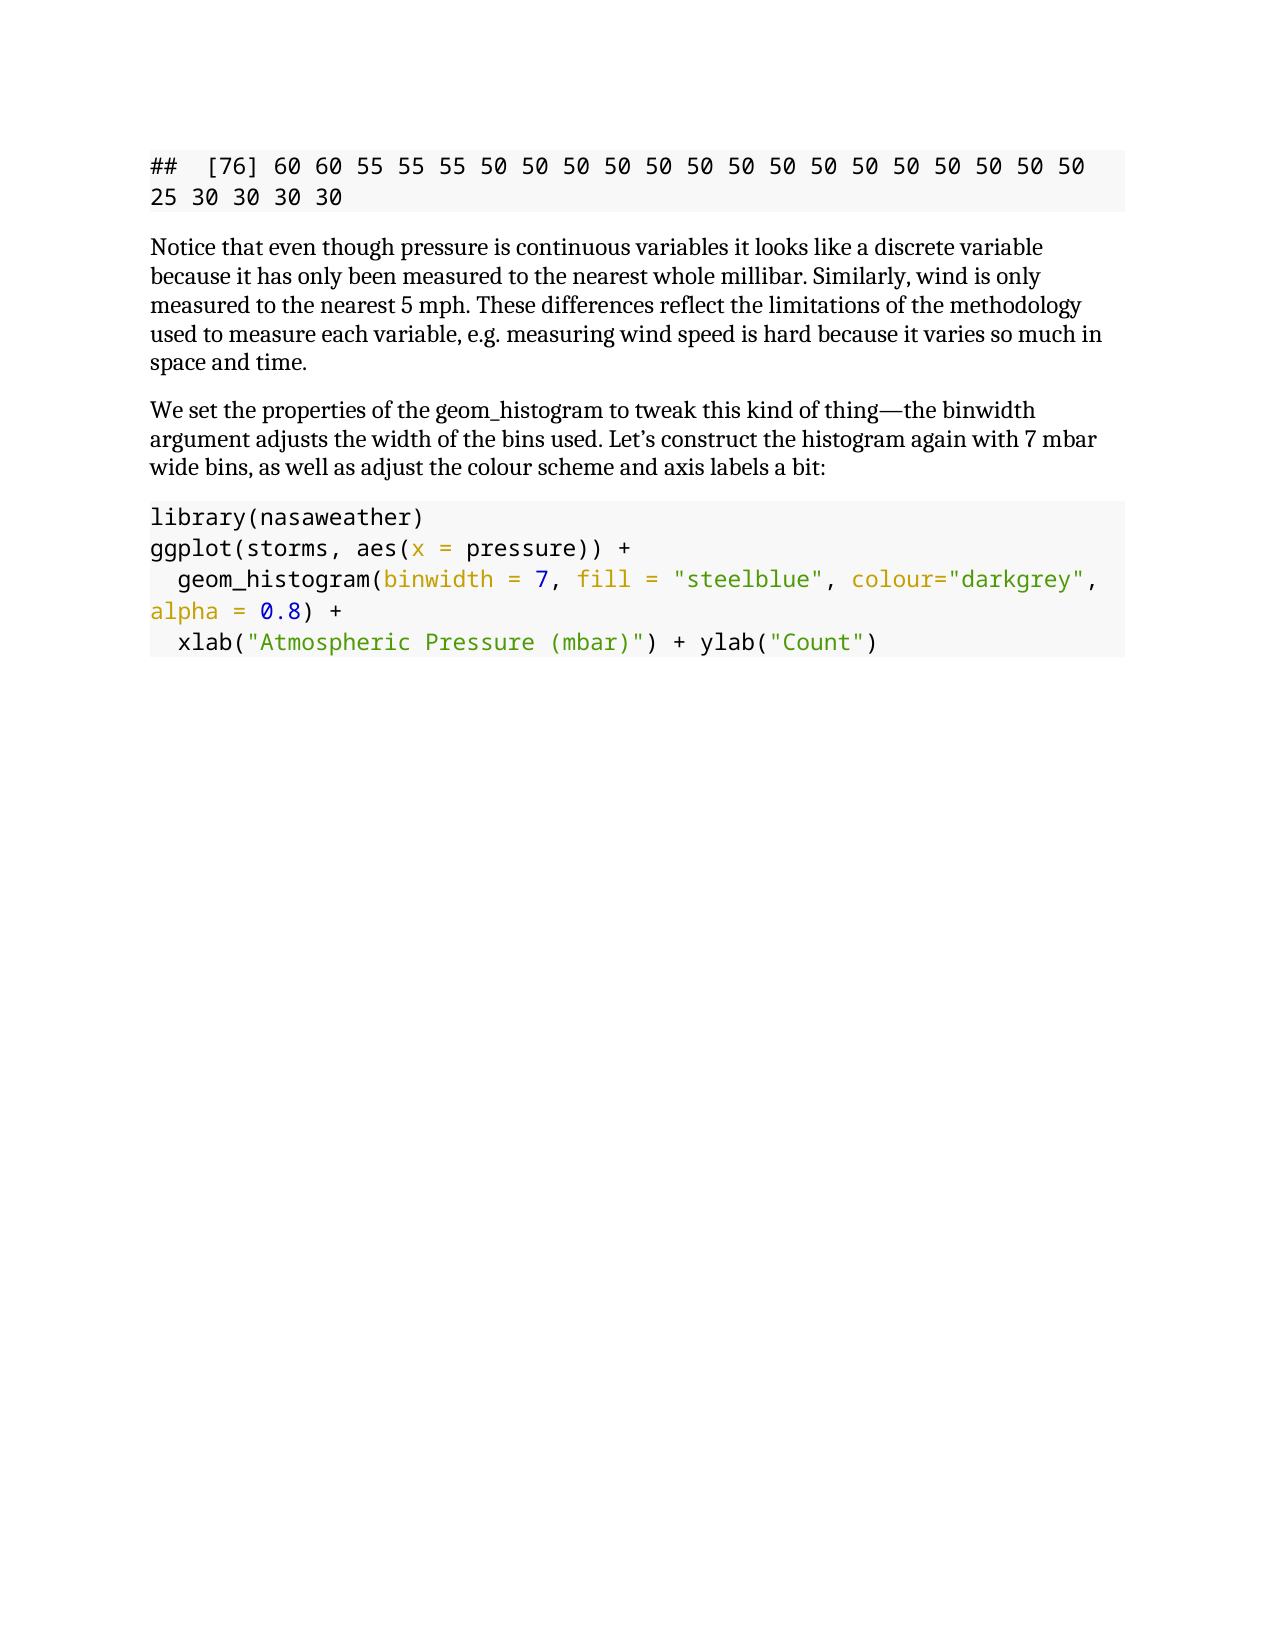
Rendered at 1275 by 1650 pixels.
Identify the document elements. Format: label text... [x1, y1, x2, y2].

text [150, 150, 1125, 212]
text We set the properties of the geom_histogram to tweak this kind of thing—the binwidth argument adjusts the width of the bins used. Let’s construct the histogram again with 7 mbar wide bins, as well as adjust the colour scheme and axis labels a bit: [150, 396, 1125, 482]
text Notice that even though pressure is continuous variables it looks like a discrete variable because it has only been measured to the nearest whole millibar. Similarly, wind is only measured to the nearest 5 mph. These differences reflect the limitations of the methodology used to measure each variable, e.g. measuring wind speed is hard because it varies so much in space and time. [150, 233, 1125, 377]
text library(nasaweather) ggplot(storms, aes(x = pressure)) + geom_histogram(binwidth = 7, fill = "steelblue", colour="darkgrey", alpha = 0.8) + xlab("Atmospheric Pressure (mbar)") + ylab("Count") [150, 501, 1125, 657]
